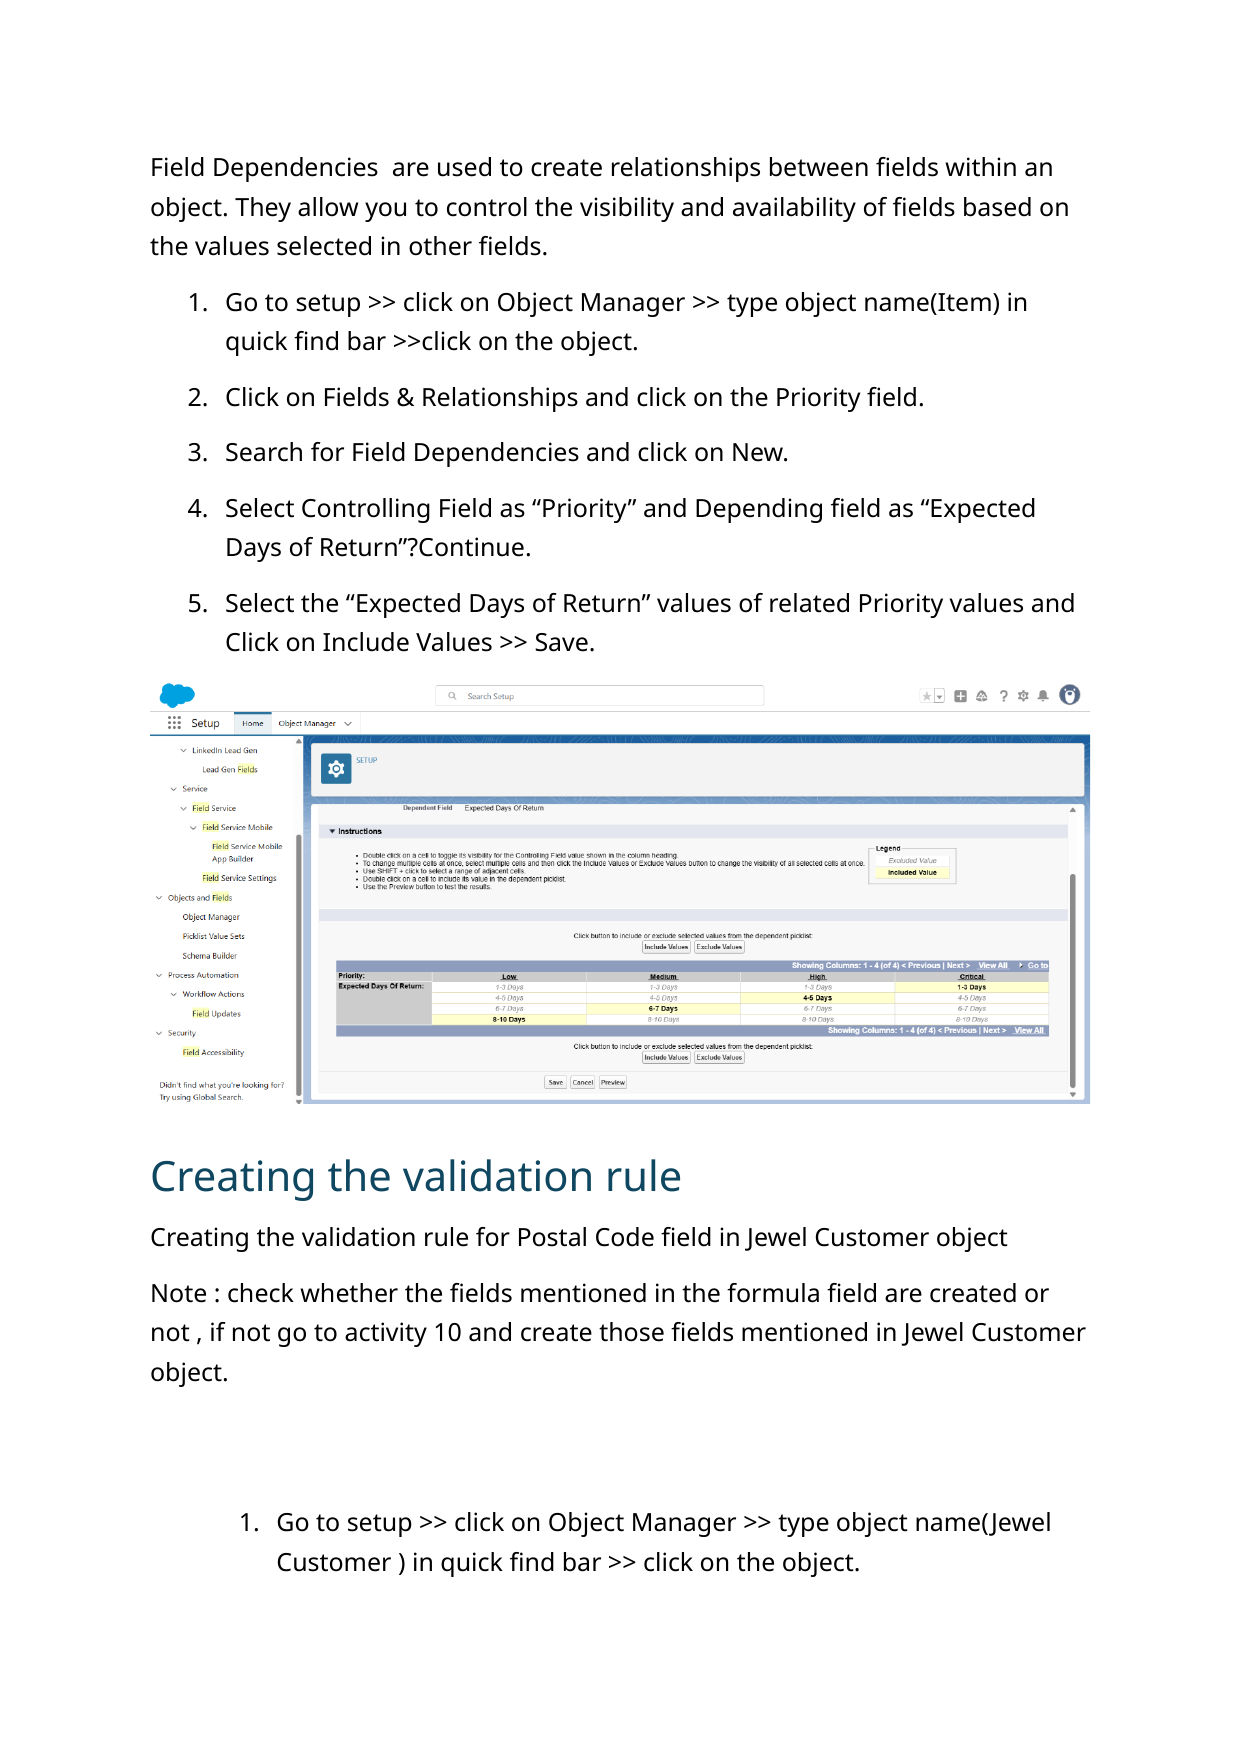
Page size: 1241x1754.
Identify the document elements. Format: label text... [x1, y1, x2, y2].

text Note : check whether the fields mentioned in the formula field are created or not , if not go to activity 10 and create those fields mentioned in Jewel Customer object. [150, 1276, 1090, 1388]
text Field Dependencies are used to create relationships between fields within an object. They allow you to control the visibility and availability of fields based on the values selected in other fields. [150, 150, 1090, 262]
text Creating the validation rule for Postal Code field in Jewel Customer object [150, 1220, 1090, 1254]
list Go to setup >> click on Object Manager >> type object name(Jewel Customer ) in quick find bar >> click on the object. [239, 1505, 1090, 1578]
list Click on Fields & Relationships and click on the Priority field. [187, 379, 1090, 413]
list Select the “Expected Days of Return” values of related Priority values and Click on Include Values >> Save. [187, 586, 1090, 659]
list Go to setup >> click on Object Manager >> type object name(Item) in quick find bar >>click on the object. [187, 284, 1090, 357]
subtitle Creating the validation rule [150, 1146, 1090, 1203]
picture [150, 680, 1091, 1104]
list Search for Field Dependencies and click on New. [187, 435, 1090, 469]
list Select Controlling Field as “Priority” and Depending field as “Expected Days of Return”?Continue. [187, 491, 1090, 564]
